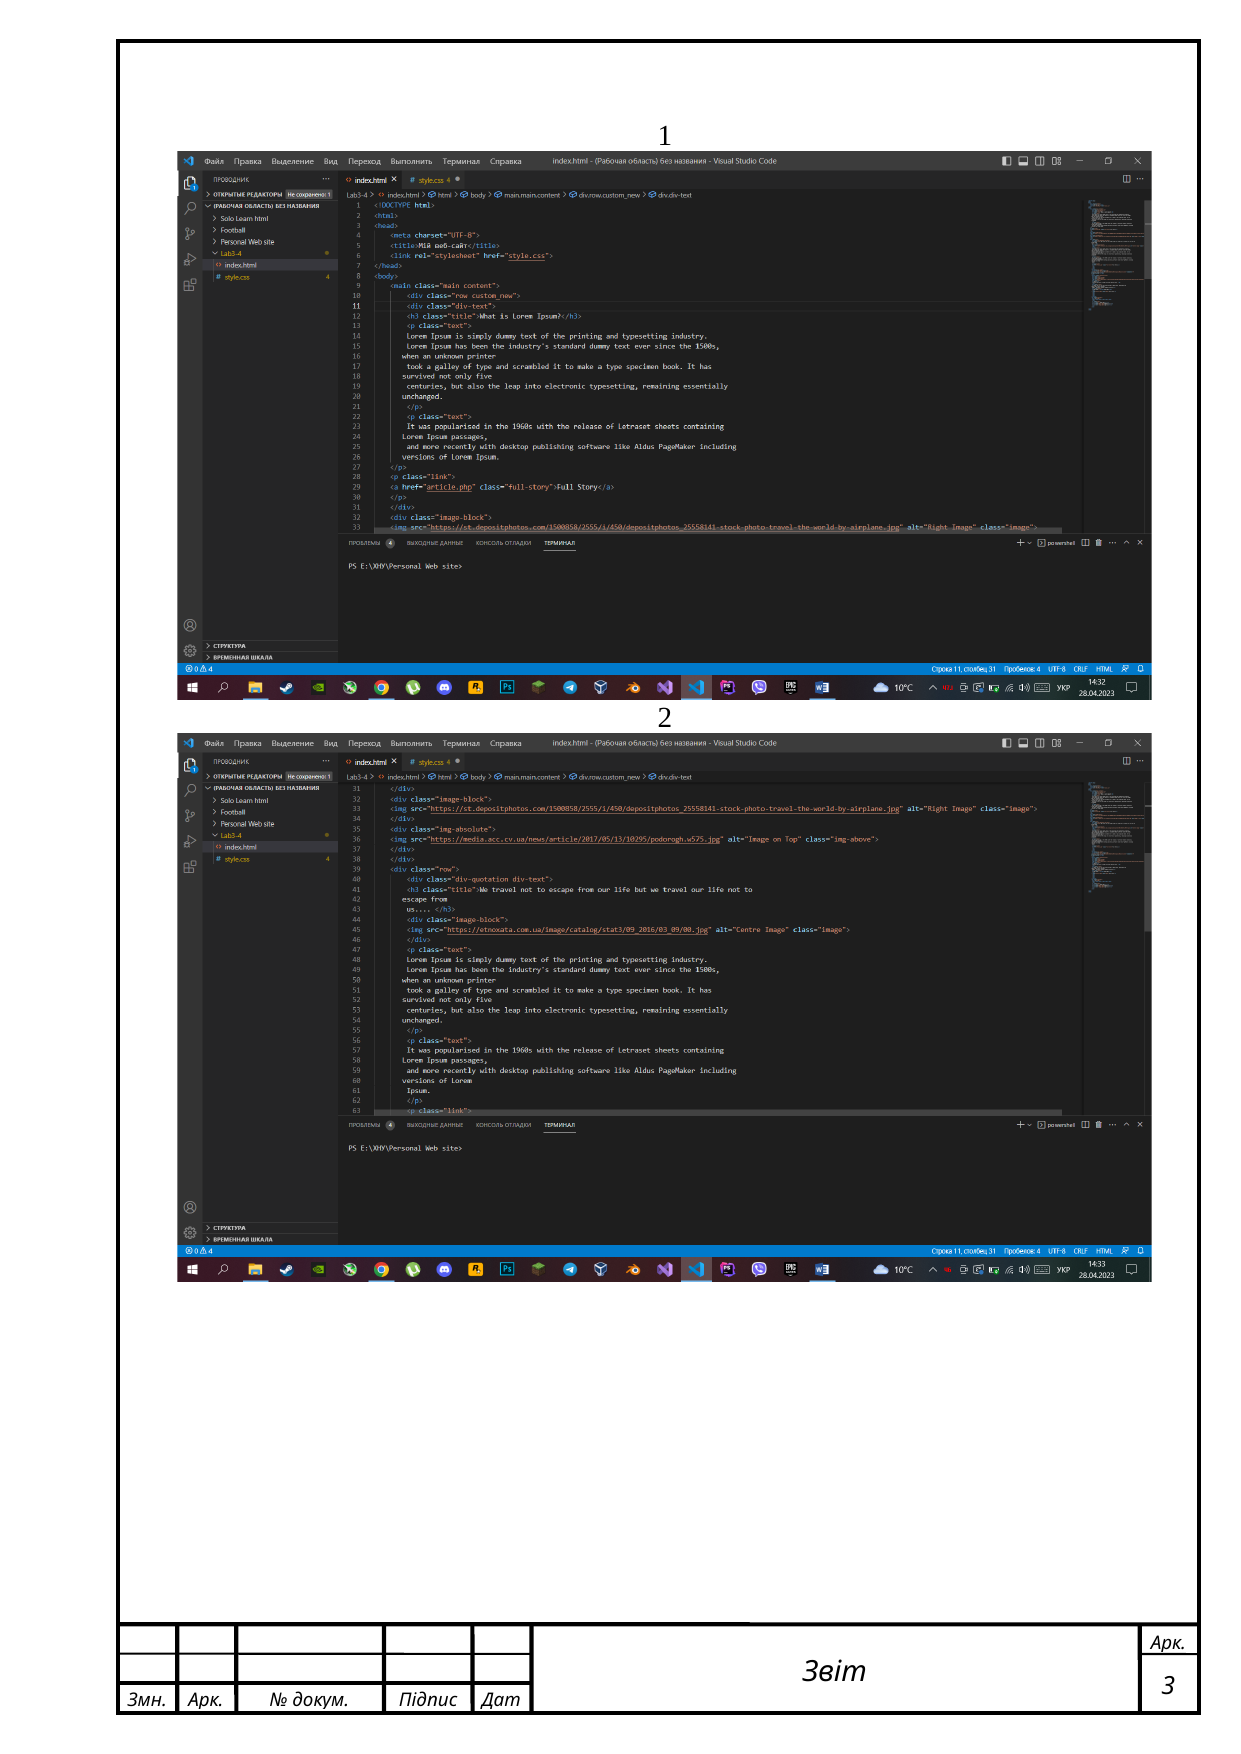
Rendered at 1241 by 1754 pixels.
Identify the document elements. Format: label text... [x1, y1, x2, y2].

picture [177, 733, 1152, 1282]
text 1 [177, 118, 1152, 151]
picture [177, 151, 1152, 700]
text 2 [177, 700, 1152, 733]
